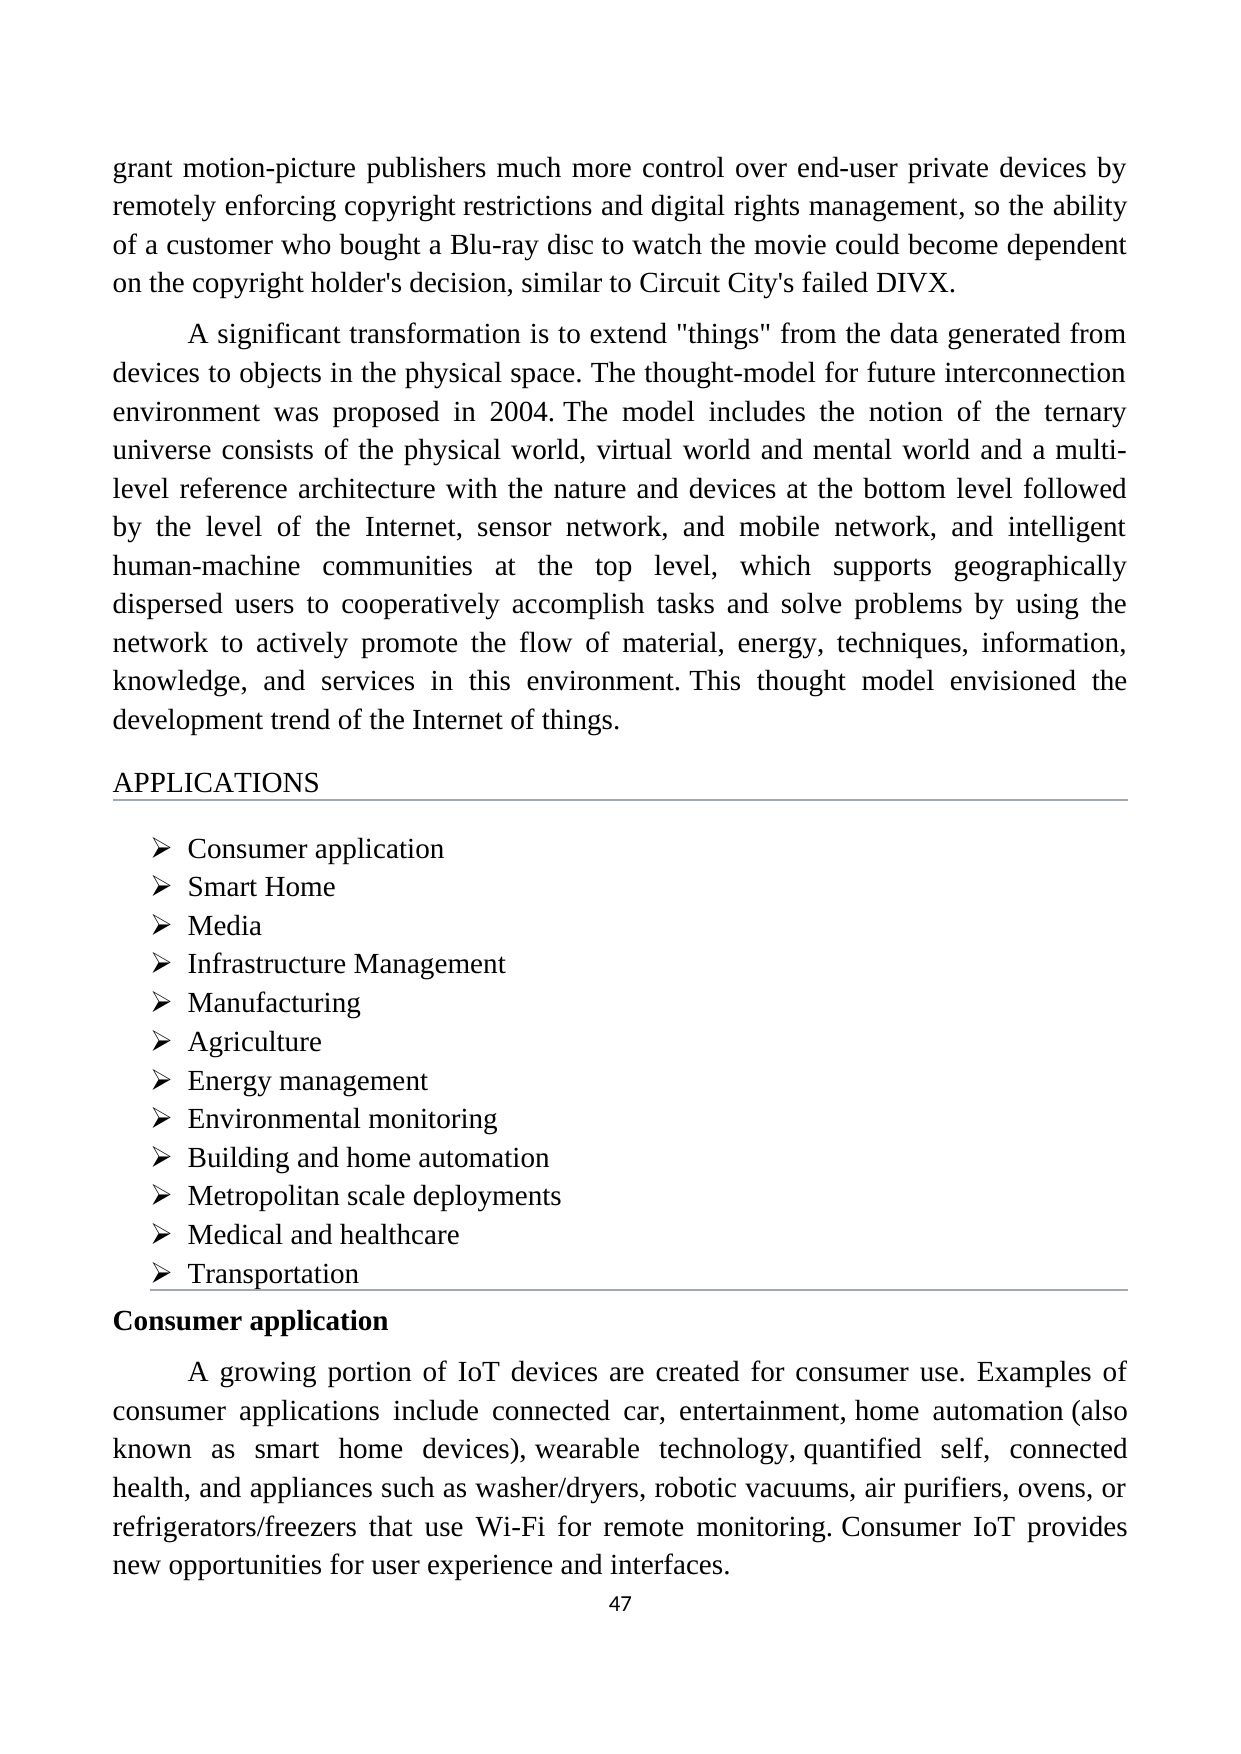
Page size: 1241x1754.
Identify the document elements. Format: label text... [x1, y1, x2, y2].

subtitle Medical and healthcare [150, 1467, 1128, 1501]
subtitle Infrastructure Management [150, 1022, 1128, 1055]
subtitle Environmental monitoring [150, 1276, 1128, 1310]
subtitle Consumer application [150, 831, 1128, 864]
subtitle Smart Home [150, 894, 1128, 928]
subtitle Energy management [150, 1213, 1128, 1246]
subtitle Manufacturing [150, 1085, 1128, 1119]
subtitle Transportation [150, 1531, 1128, 1564]
subtitle Metropolitan scale deployments [150, 1403, 1128, 1437]
subtitle Agriculture [150, 1149, 1128, 1183]
subtitle APPLICATIONS [112, 766, 1128, 801]
subtitle Building and home automation [150, 1340, 1128, 1373]
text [112, 150, 1128, 299]
subtitle Media [150, 958, 1128, 992]
text A significant transformation is to extend "things" from the data generated from devices to objects in the physical space. The thought-model for future interconnection environment was proposed in 2004. The model includes the notion of the ternary universe consists of the physical world, virtual world and mental world and a multi-level reference architecture with the nature and devices at the bottom level followed by the level of the Internet, sensor network, and mobile network, and intelligent human-machine communities at the top level, which supports geographically dispersed users to cooperatively accomplish tasks and solve problems by using the network to actively promote the flow of material, energy, techniques, information, knowledge, and services in this environment. This thought model envisioned the development trend of the Internet of things. [112, 317, 1128, 736]
